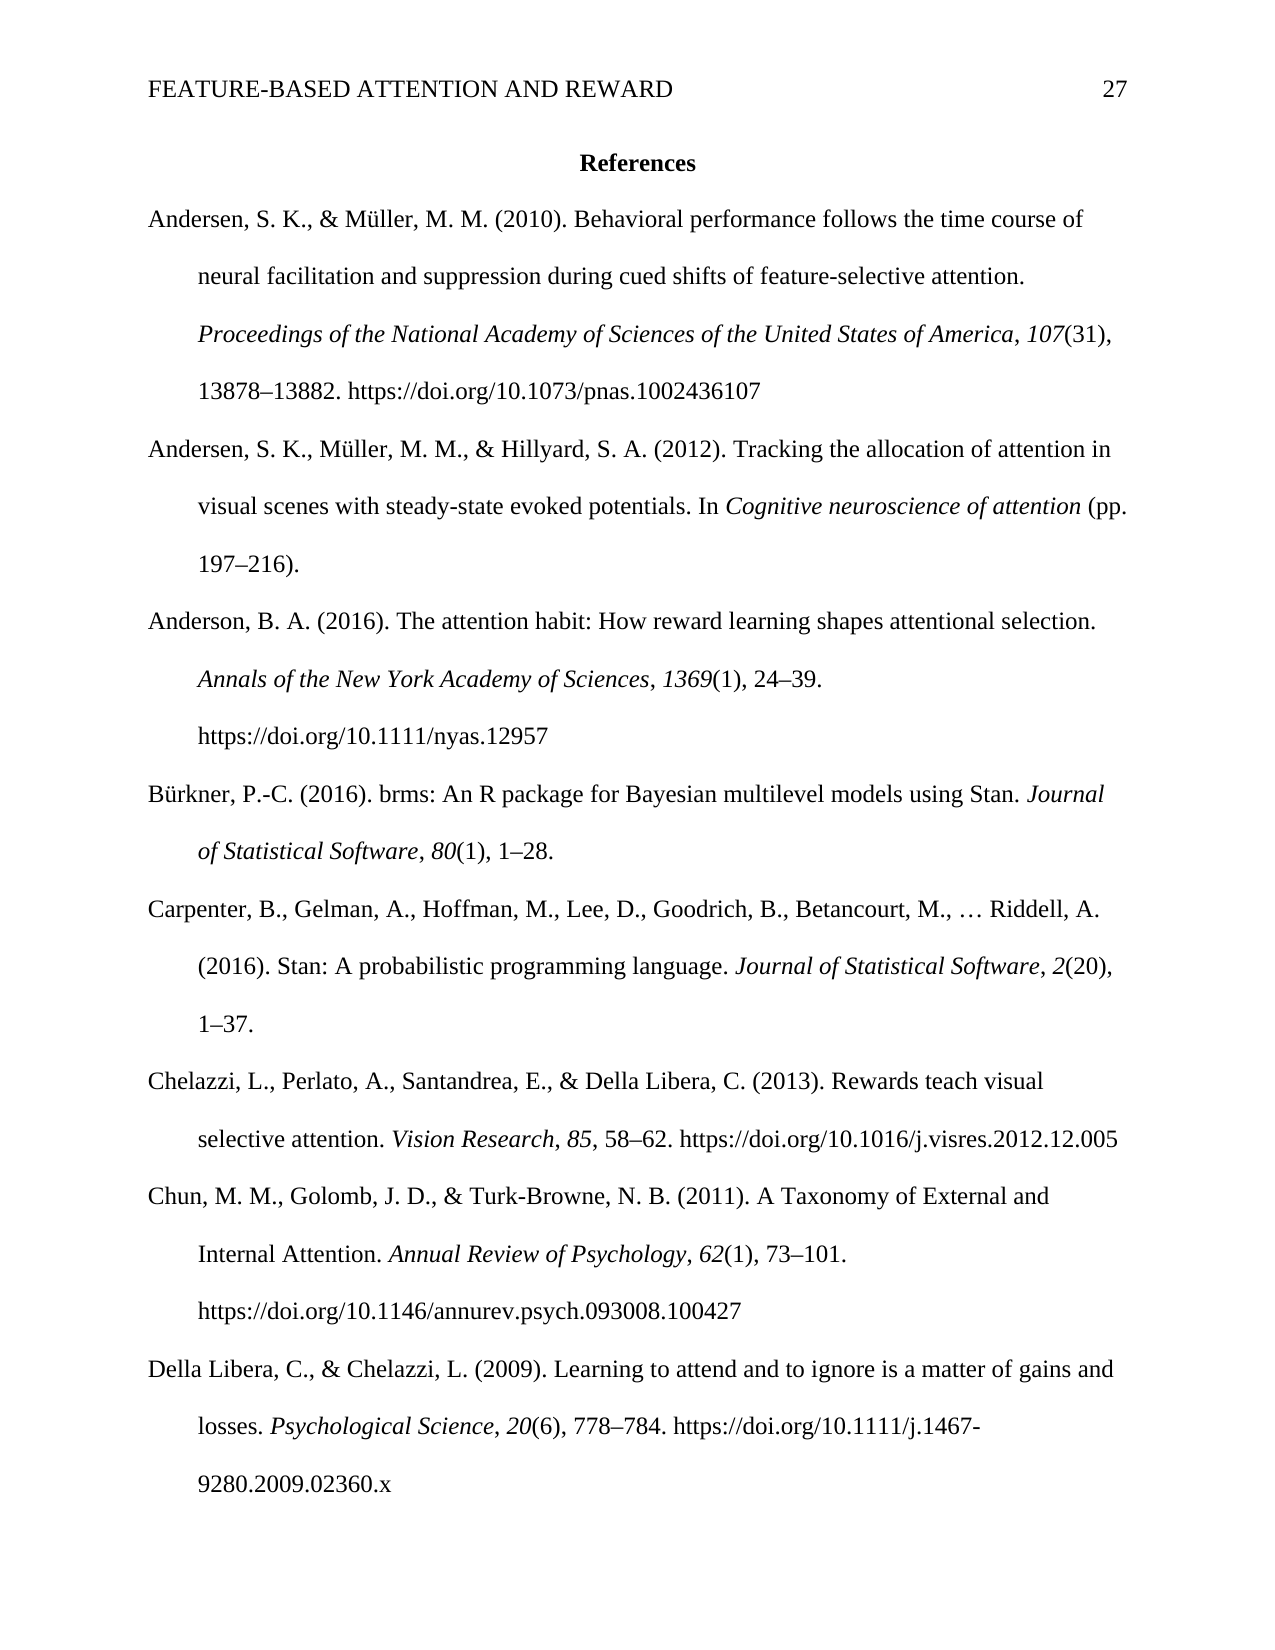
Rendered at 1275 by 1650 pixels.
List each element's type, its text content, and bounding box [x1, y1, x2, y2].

text Chelazzi, L., Perlato, A., Santandrea, E., & Della Libera, C. (2013). Rewards teach visual selective attention. Vision Research, 85, 58–62. https://doi.org/10.1016/j.visres.2012.12.005 [148, 1066, 1127, 1152]
text Andersen, S. K., & Müller, M. M. (2010). Behavioral performance follows the time course of neural facilitation and suppression during cued shifts of feature-selective attention. Proceedings of the National Academy of Sciences of the United States of America, 107(31), 13878–13882. https://doi.org/10.1073/pnas.1002436107 [148, 204, 1127, 405]
text Chun, M. M., Golomb, J. D., & Turk-Browne, N. B. (2011). A Taxonomy of External and Internal Attention. Annual Review of Psychology, 62(1), 73–101. https://doi.org/10.1146/annurev.psych.093008.100427 [148, 1181, 1127, 1325]
text Bürkner, P.-C. (2016). brms: An R package for Bayesian multilevel models using Stan. Journal of Statistical Software, 80(1), 1–28. [148, 779, 1127, 865]
subtitle References [148, 148, 1127, 176]
text Carpenter, B., Gelman, A., Hoffman, M., Lee, D., Goodrich, B., Betancourt, M., … Riddell, A. (2016). Stan: A probabilistic programming language. Journal of Statistical Software, 2(20), 1–37. [148, 894, 1127, 1037]
text Della Libera, C., & Chelazzi, L. (2009). Learning to attend and to ignore is a matter of gains and losses. Psychological Science, 20(6), 778–784. https://doi.org/10.1111/j.1467-9280.2009.02360.x [148, 1354, 1127, 1497]
text Anderson, B. A. (2016). The attention habit: How reward learning shapes attentional selection. Annals of the New York Academy of Sciences, 1369(1), 24–39. https://doi.org/10.1111/nyas.12957 [148, 606, 1127, 750]
text Andersen, S. K., Müller, M. M., & Hillyard, S. A. (2012). Tracking the allocation of attention in visual scenes with steady-state evoked potentials. In Cognitive neuroscience of attention (pp. 197–216). [148, 434, 1127, 577]
